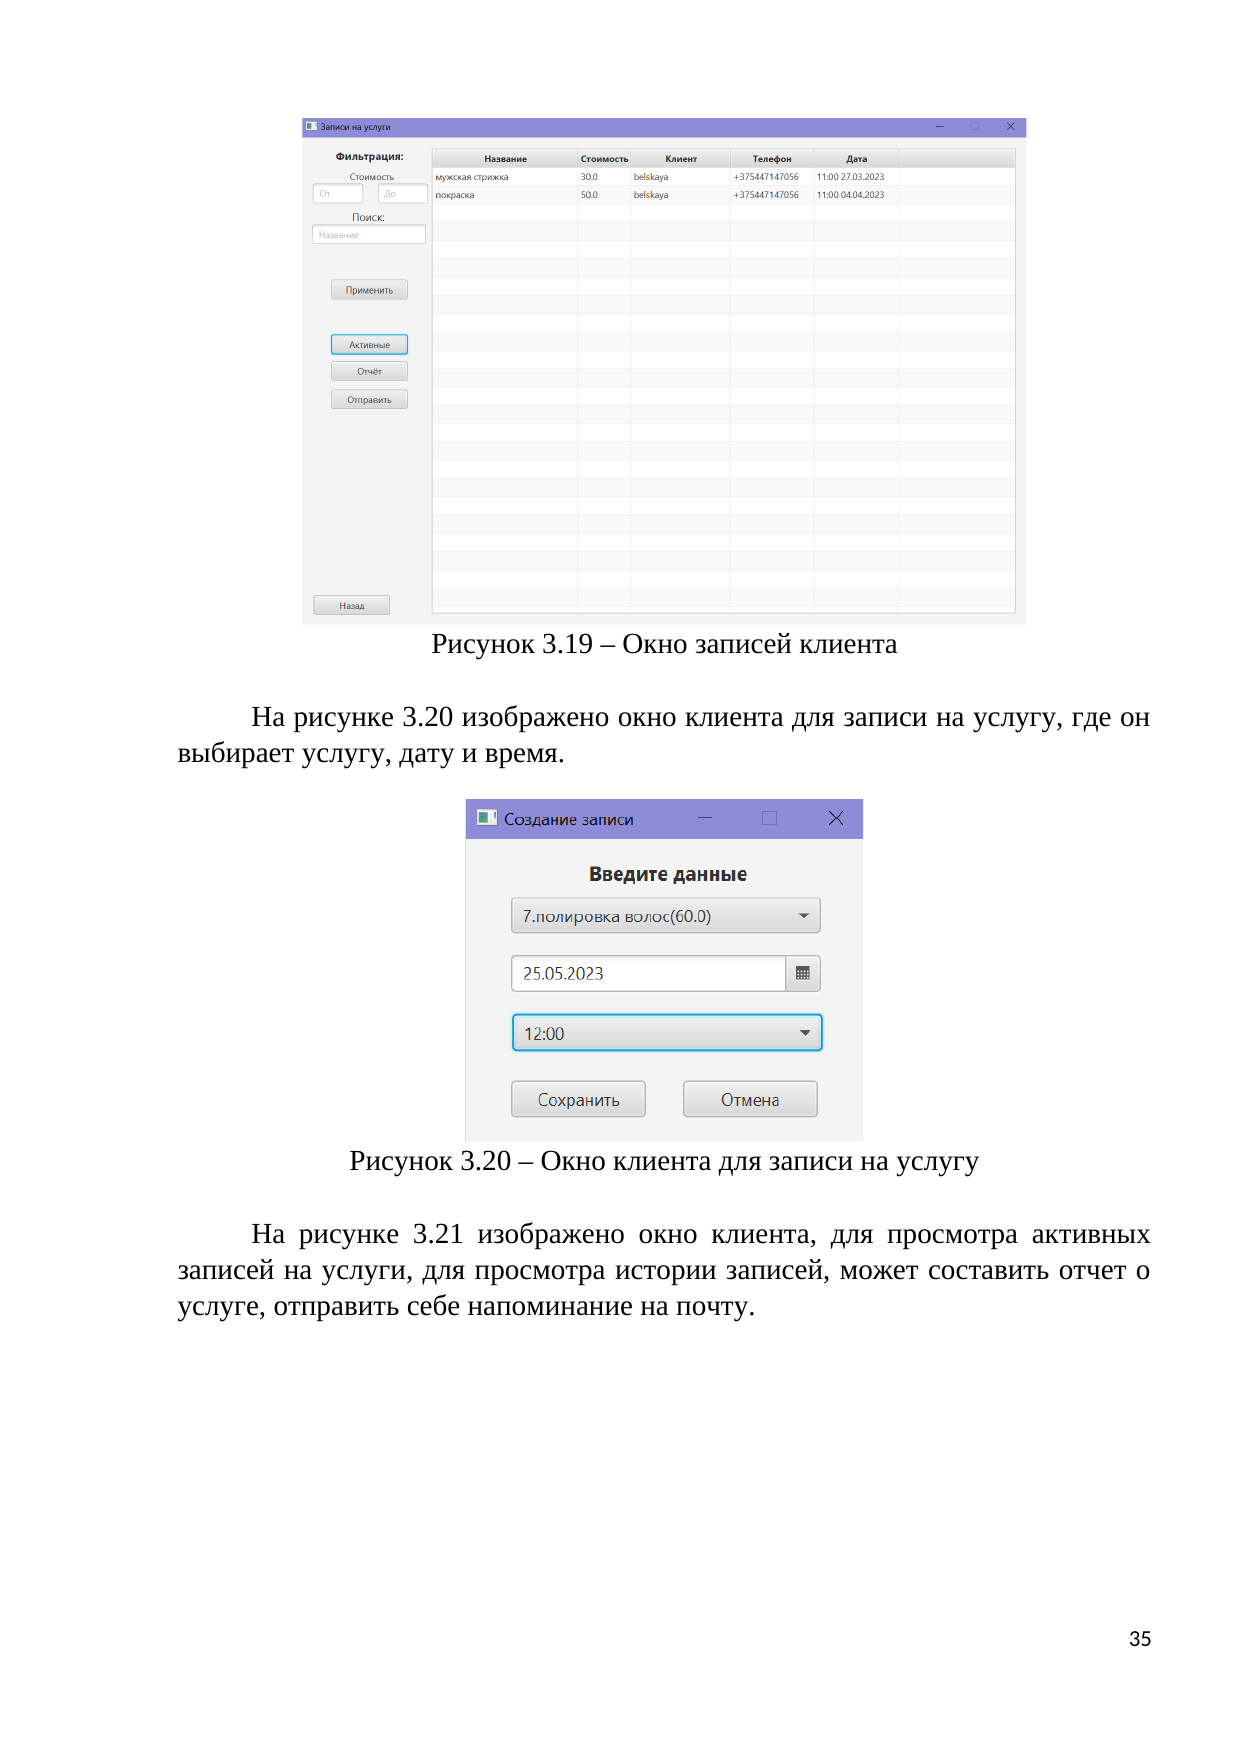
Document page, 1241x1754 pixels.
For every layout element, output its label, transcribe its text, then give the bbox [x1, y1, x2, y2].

text Рисунок 3.19 – Окно записей клиента [177, 627, 1152, 660]
picture [465, 799, 864, 1142]
text Рисунок 3.20 – Окно клиента для записи на услугу [177, 1143, 1152, 1177]
text На рисунке 3.21 изображено окно клиента, для просмотра активных записей на услуги, для просмотра истории записей, может составить отчет о услуге, отправить себе напоминание на почту. [177, 1216, 1152, 1322]
text На рисунке 3.20 изображено окно клиента для записи на услугу, где он выбирает услугу, дату и время. [177, 699, 1152, 768]
picture [302, 118, 1027, 625]
